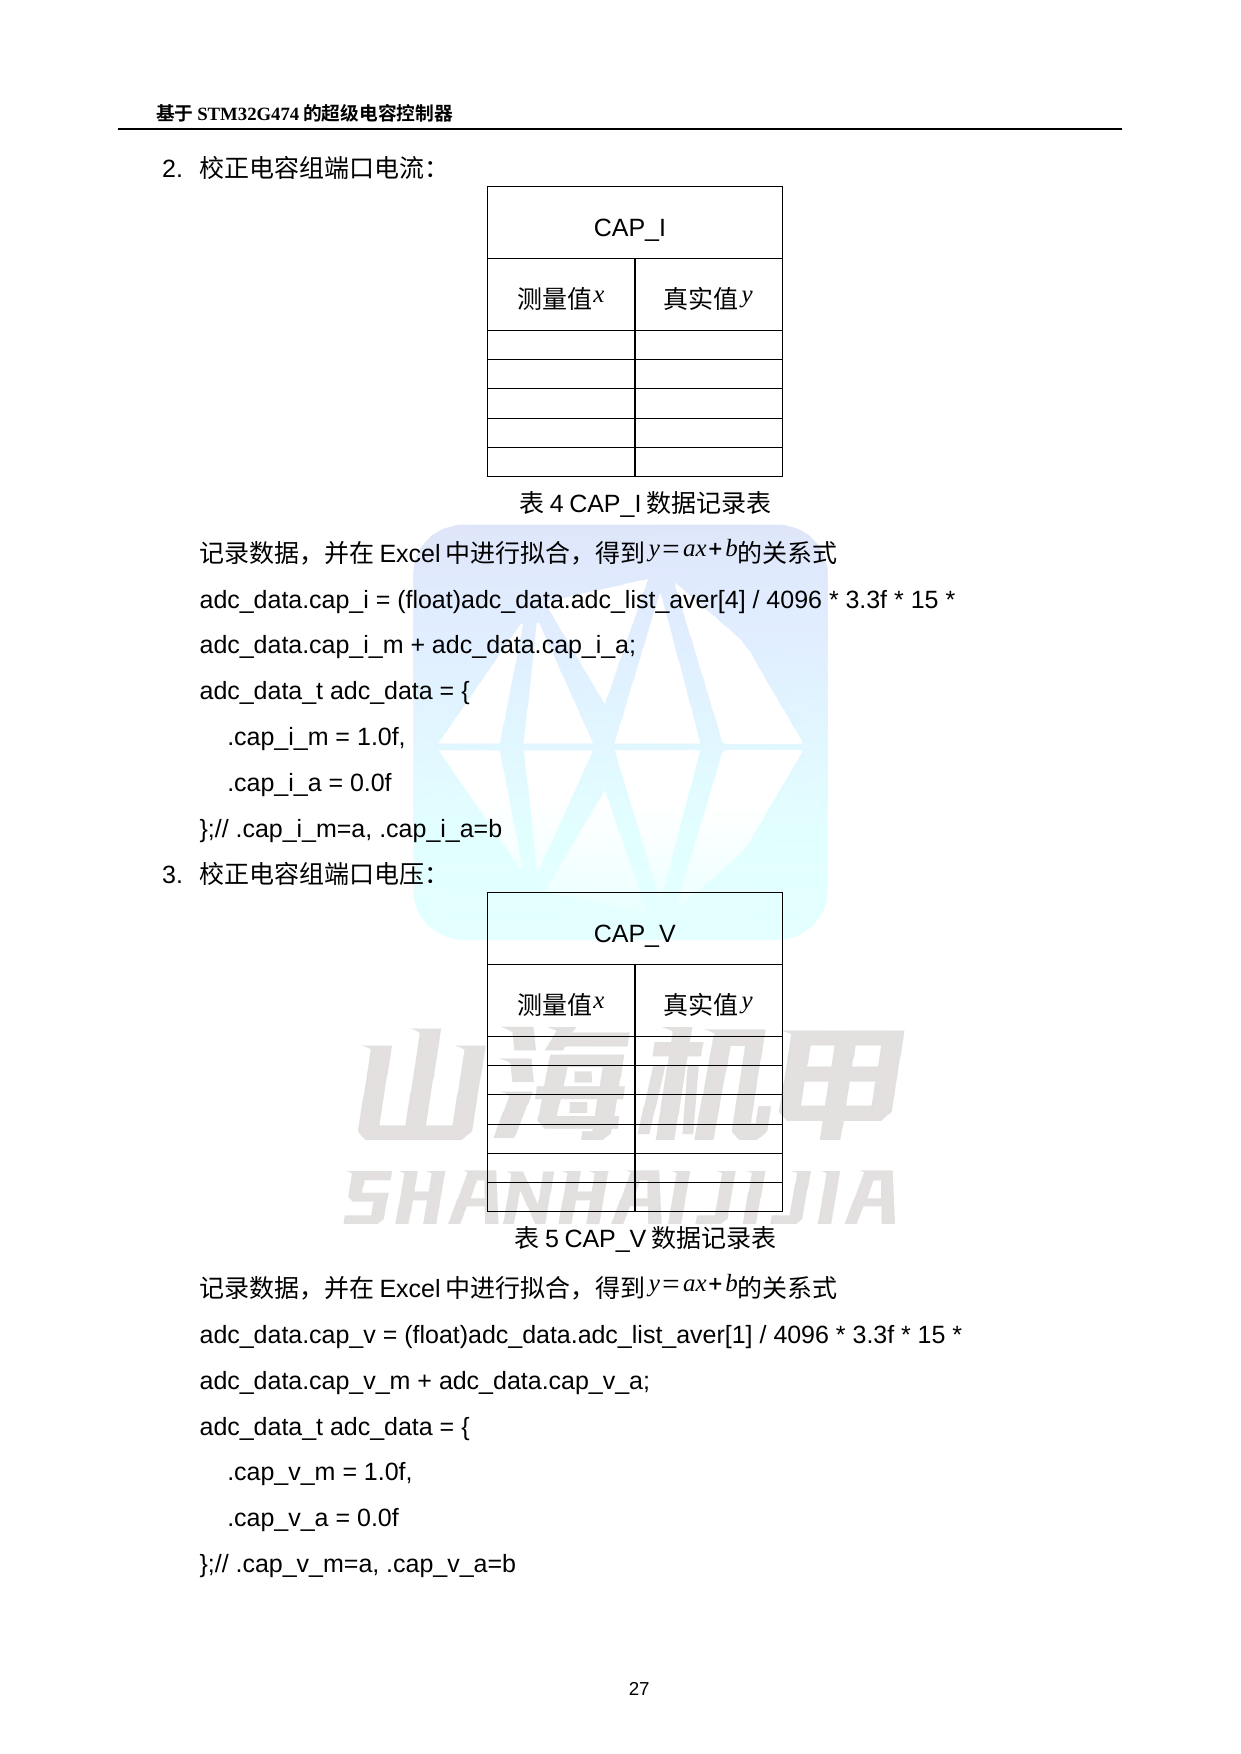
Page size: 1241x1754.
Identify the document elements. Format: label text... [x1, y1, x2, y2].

table_cell 真实值 [636, 965, 782, 1036]
table_cell [488, 1066, 634, 1094]
list 校正电容组端口电压： [162, 846, 1122, 892]
list };// .cap_i_m=a, .cap_i_a=b [199, 801, 1122, 846]
table_cell [636, 1125, 782, 1153]
table_header CAP_I [488, 187, 782, 258]
table_cell [636, 1066, 782, 1094]
table_cell [488, 1154, 634, 1182]
table_cell 测量值 [488, 259, 634, 330]
table_cell [636, 389, 782, 417]
table_cell [636, 1095, 782, 1123]
list .cap_i_a = 0.0f [199, 755, 1122, 801]
list adc_data.cap_i = (float)adc_data.adc_list_aver[4] / 4096 * 3.3f * 15 * adc_data.cap_i_m + adc_data.cap_i_a; [199, 571, 1122, 663]
table_cell [488, 389, 634, 417]
list 记录数据，并在Excel中进行拟合，得到的关系式 [199, 1261, 1122, 1307]
table_cell [488, 1183, 634, 1211]
table_cell [488, 1095, 634, 1123]
list .cap_i_m = 1.0f, [199, 709, 1122, 755]
table_cell [636, 1154, 782, 1182]
table_cell [636, 448, 782, 476]
list .cap_v_a = 0.0f [199, 1490, 1122, 1536]
table_cell [636, 360, 782, 388]
table_cell [488, 448, 634, 476]
table_cell [636, 331, 782, 359]
table_cell 测量值 [488, 965, 634, 1036]
text 表 4 CAP_I数据记录表 [118, 483, 1122, 519]
list adc_data.cap_v = (float)adc_data.adc_list_aver[1] / 4096 * 3.3f * 15 * adc_data.cap_v_m + adc_data.cap_v_a; [199, 1307, 1122, 1398]
table_cell [488, 419, 634, 447]
list };// .cap_v_m=a, .cap_v_a=b [199, 1536, 1122, 1582]
table_cell [636, 1183, 782, 1211]
list 记录数据，并在Excel中进行拟合，得到的关系式 [199, 526, 1122, 571]
table_cell [636, 1037, 782, 1065]
list .cap_v_m = 1.0f, [199, 1444, 1122, 1490]
list 校正电容组端口电流： [162, 140, 1122, 186]
table_cell [488, 331, 634, 359]
table_cell [488, 360, 634, 388]
table_cell [636, 419, 782, 447]
table_cell [488, 1125, 634, 1153]
table_cell [488, 1037, 634, 1065]
list adc_data_t adc_data = { [199, 663, 1122, 709]
text 表 5 CAP_V数据记录表 [118, 1218, 1122, 1254]
list adc_data_t adc_data = { [199, 1398, 1122, 1444]
table_cell 真实值 [636, 259, 782, 330]
table_header CAP_V [488, 893, 782, 964]
